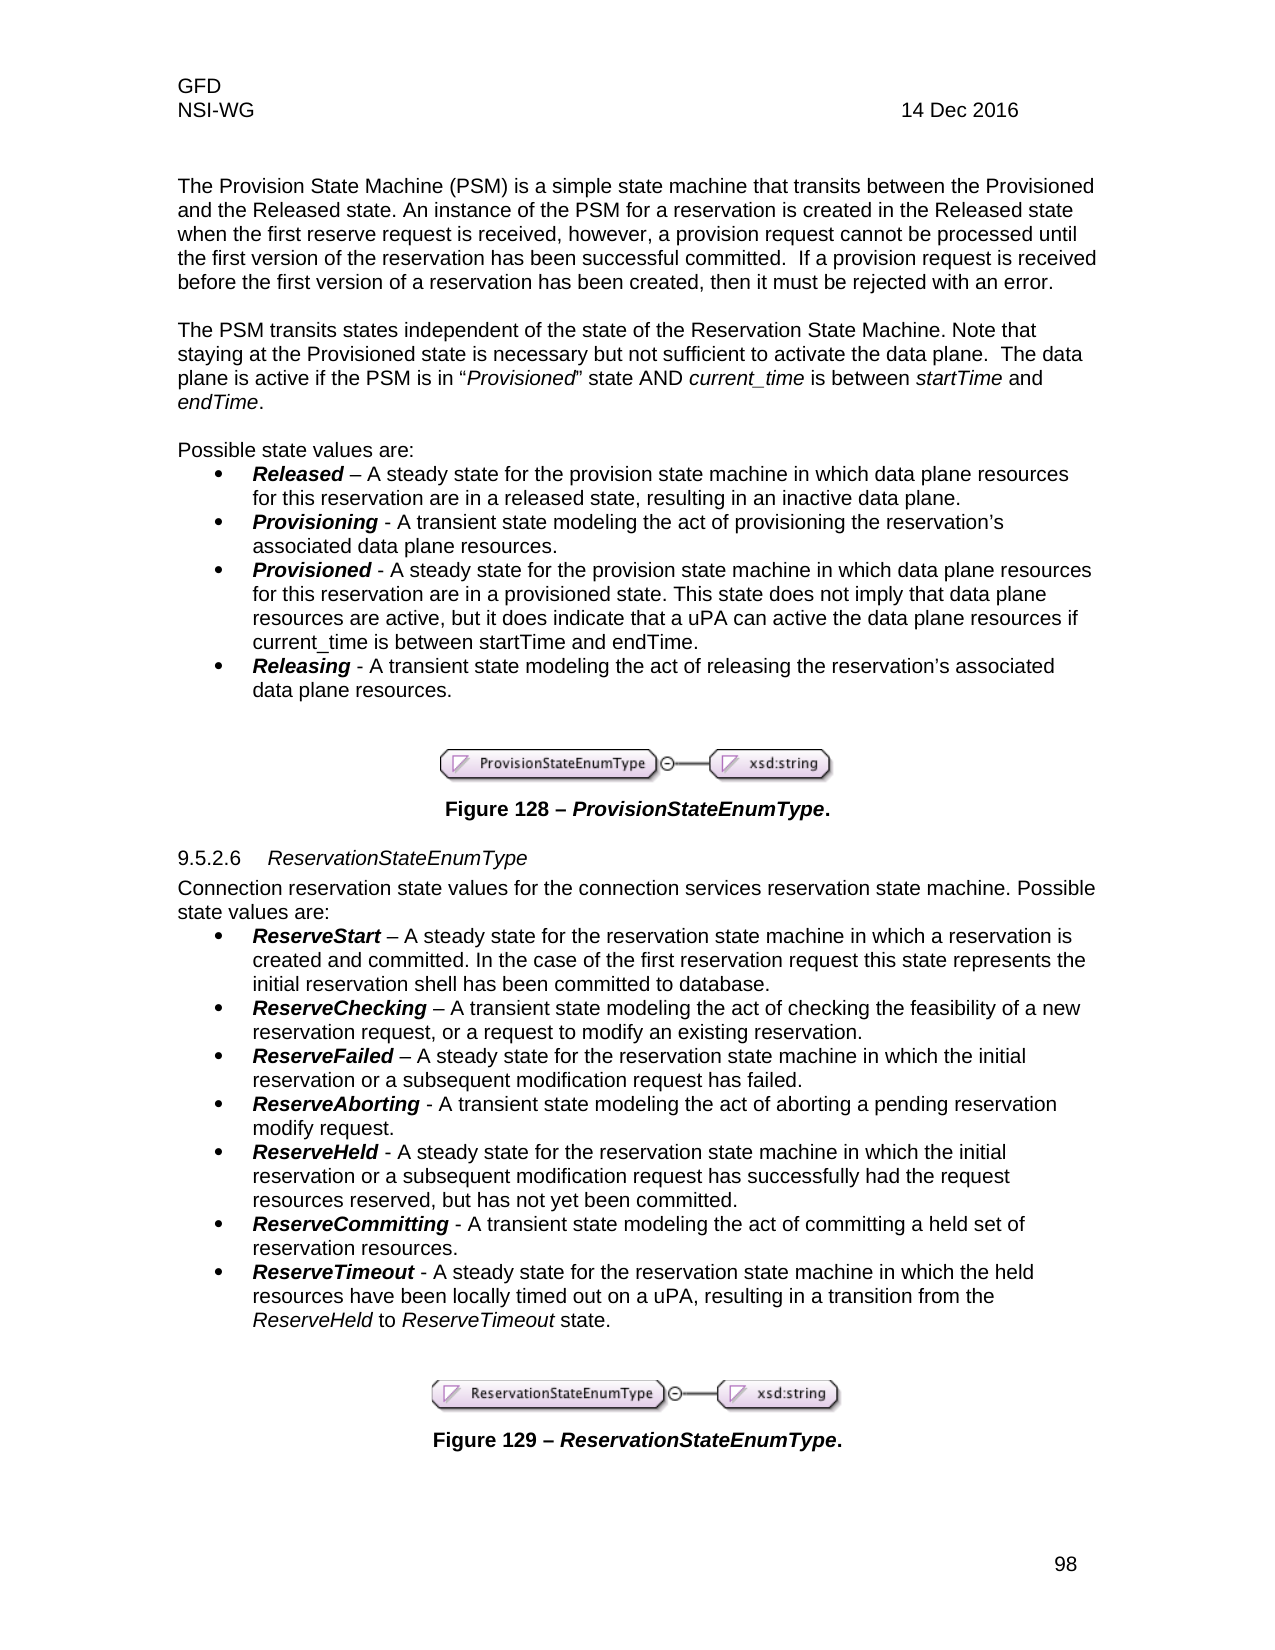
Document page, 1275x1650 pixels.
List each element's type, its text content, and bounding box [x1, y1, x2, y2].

list Provisioned - A steady state for the provision state machine in which data plane resources for this reservation are in a provisioned state. This state does not imply that data plane resources are active, but it does indicate that a uPA can active the data plane resources if current_time is between startTime and endTime. [215, 557, 1098, 653]
text Connection reservation state values for the connection services reservation state machine. Possible state values are: [177, 876, 1098, 924]
picture [431, 1380, 844, 1415]
text Possible state values are: [177, 437, 1098, 461]
list Released – A steady state for the provision state machine in which data plane resources for this reservation are in a released state, resulting in an inactive data plane. [215, 461, 1098, 509]
list ReserveAborting - A transient state modeling the act of aborting a pending reservation modify request. [215, 1092, 1098, 1140]
list Provisioning - A transient state modeling the act of provisioning the reservation’s associated data plane resources. [215, 509, 1098, 557]
picture [440, 749, 835, 785]
list ReserveChecking – A transient state modeling the act of checking the feasibility of a new reservation request, or a request to modify an existing reservation. [215, 996, 1098, 1044]
subtitle ReservationStateEnumType [177, 846, 1098, 870]
list ReserveCommitting - A transient state modeling the act of committing a held set of reservation resources. [215, 1212, 1098, 1260]
list ReserveHeld - A steady state for the reservation state machine in which the initial reservation or a subsequent modification request has successfully had the request resources reserved, but has not yet been committed. [215, 1140, 1098, 1212]
list ReserveStart – A steady state for the reservation state machine in which a reservation is created and committed. In the case of the first reservation request this state represents the initial reservation shell has been committed to database. [215, 924, 1098, 996]
list ReserveFailed – A steady state for the reservation state machine in which the initial reservation or a subsequent modification request has failed. [215, 1044, 1098, 1092]
text The Provision State Machine (PSM) is a simple state machine that transits between the Provisioned and the Released state. An instance of the PSM for a reservation is created in the Released state when the first reserve request is received, however, a provision request cannot be processed until the first version of the reservation has been successful committed. If a provision request is received before the first version of a reservation has been created, then it must be rejected with an error. The PSM transits states independent of the state of the Reservation State Machine. Note that staying at the Provisioned state is necessary but not sufficient to activate the data plane. The data plane is active if the PSM is in “Provisioned” state AND current_time is between startTime and endTime. [177, 174, 1098, 413]
list ReserveTimeout - A steady state for the reservation state machine in which the held resources have been locally timed out on a uPA, resulting in a transition from the ReserveHeld to ReserveTimeout state. [215, 1260, 1098, 1332]
list Releasing - A transient state modeling the act of releasing the reservation’s associated data plane resources. [215, 653, 1098, 701]
